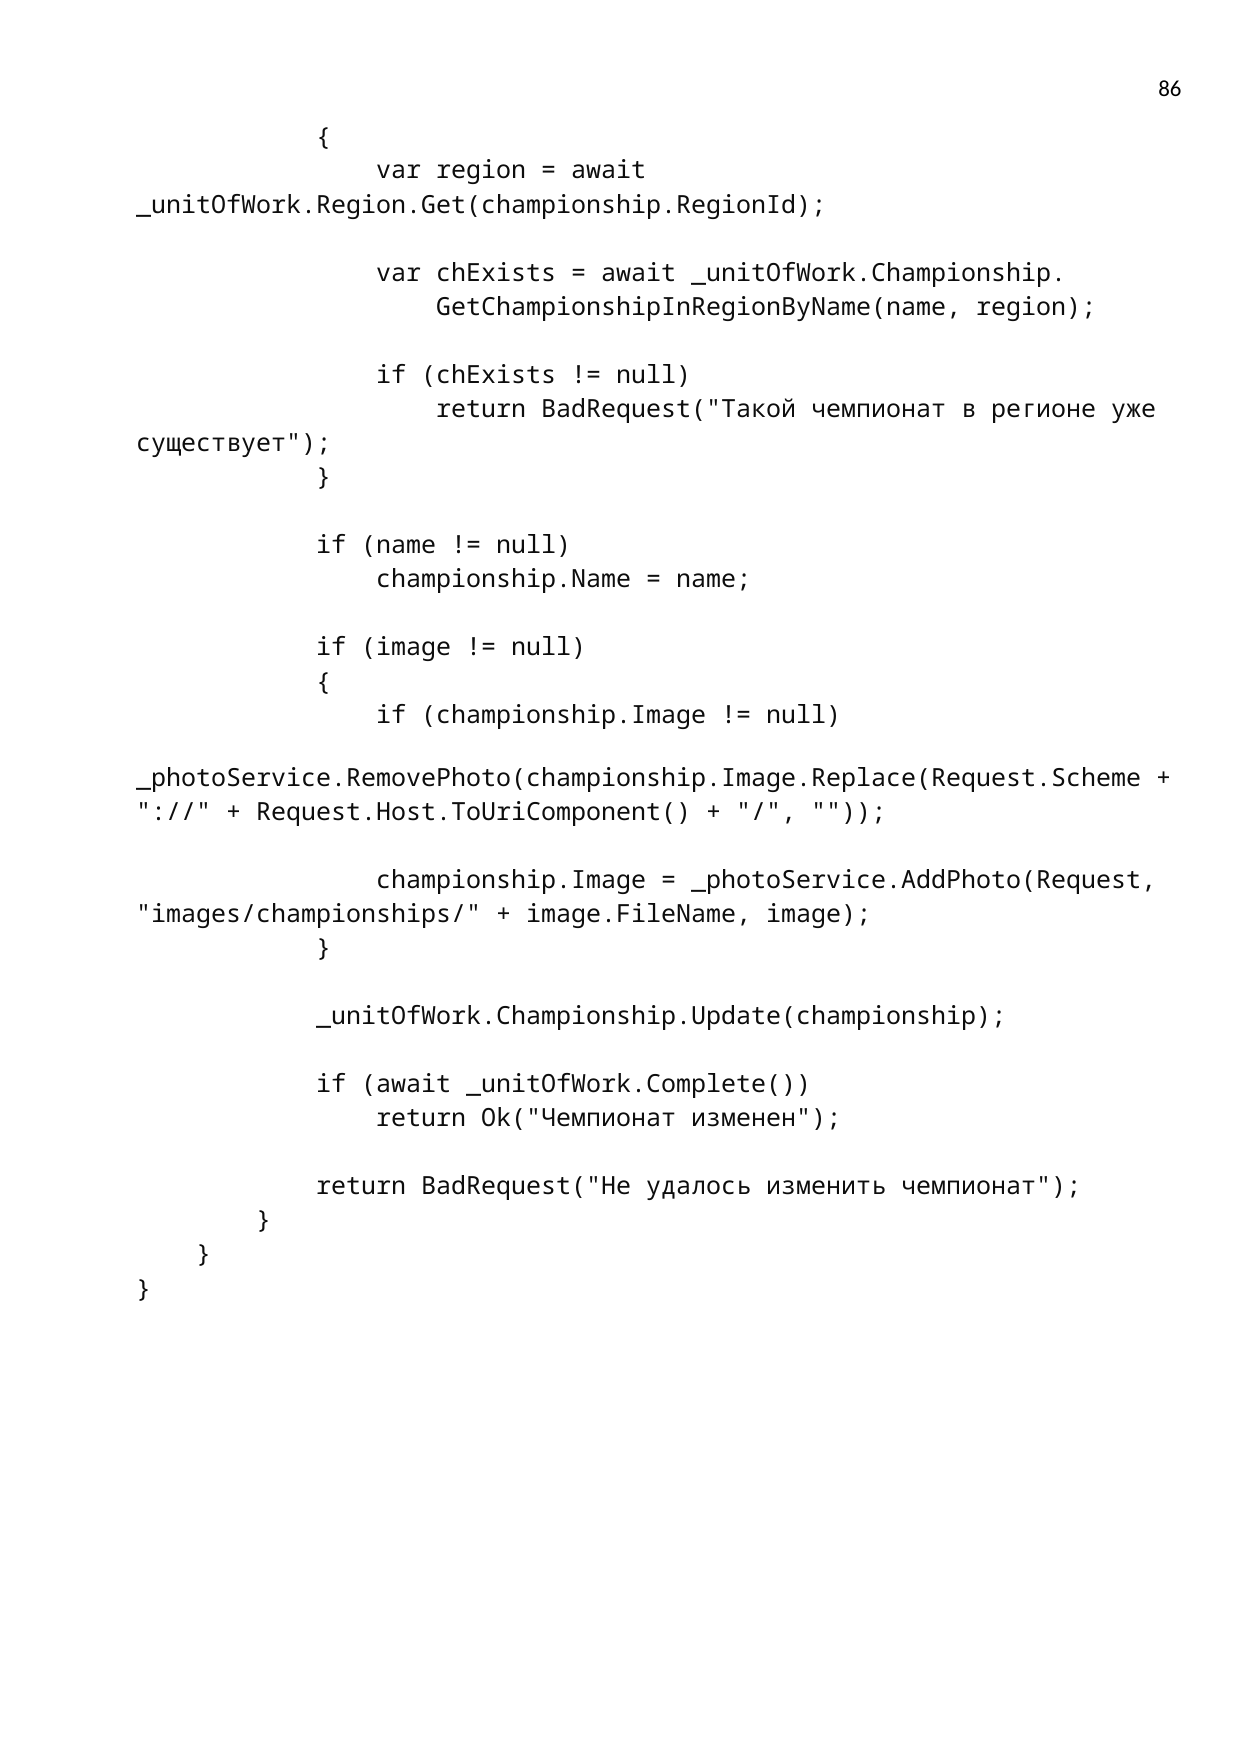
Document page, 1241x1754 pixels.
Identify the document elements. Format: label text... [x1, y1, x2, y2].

text if (await _unitOfWork.Complete()) [136, 1066, 1181, 1100]
text } [136, 1202, 1181, 1236]
text _unitOfWork.Championship.Update(championship); [136, 998, 1181, 1032]
text var region = await _unitOfWork.Region.Get(championship.RegionId); [136, 152, 1181, 220]
text { [136, 663, 1181, 697]
text championship.Image = _photoService.AddPhoto(Request, "images/championships/" + image.FileName, image); [136, 861, 1181, 929]
text } [136, 929, 1181, 964]
text return BadRequest("Не удалось изменить чемпионат"); [136, 1168, 1181, 1202]
text } [136, 459, 1181, 493]
text return BadRequest("Такой чемпионат в регионе уже существует"); [136, 391, 1181, 459]
text if (image != null) [136, 629, 1181, 663]
text championship.Name = name; [136, 561, 1181, 595]
text return Ok("Чемпионат изменен"); [136, 1100, 1181, 1134]
text { [136, 118, 1181, 152]
text } [136, 1236, 1181, 1270]
text _photoService.RemovePhoto(championship.Image.Replace(Request.Scheme + "://" + Request.Host.ToUriComponent() + "/", "")); [136, 731, 1181, 827]
text } [136, 1270, 1181, 1304]
text GetChampionshipInRegionByName(name, region); [136, 288, 1181, 322]
text var chExists = await _unitOfWork.Championship. [136, 254, 1181, 288]
text if (chExists != null) [136, 357, 1181, 391]
text if (championship.Image != null) [136, 697, 1181, 731]
text if (name != null) [136, 527, 1181, 561]
